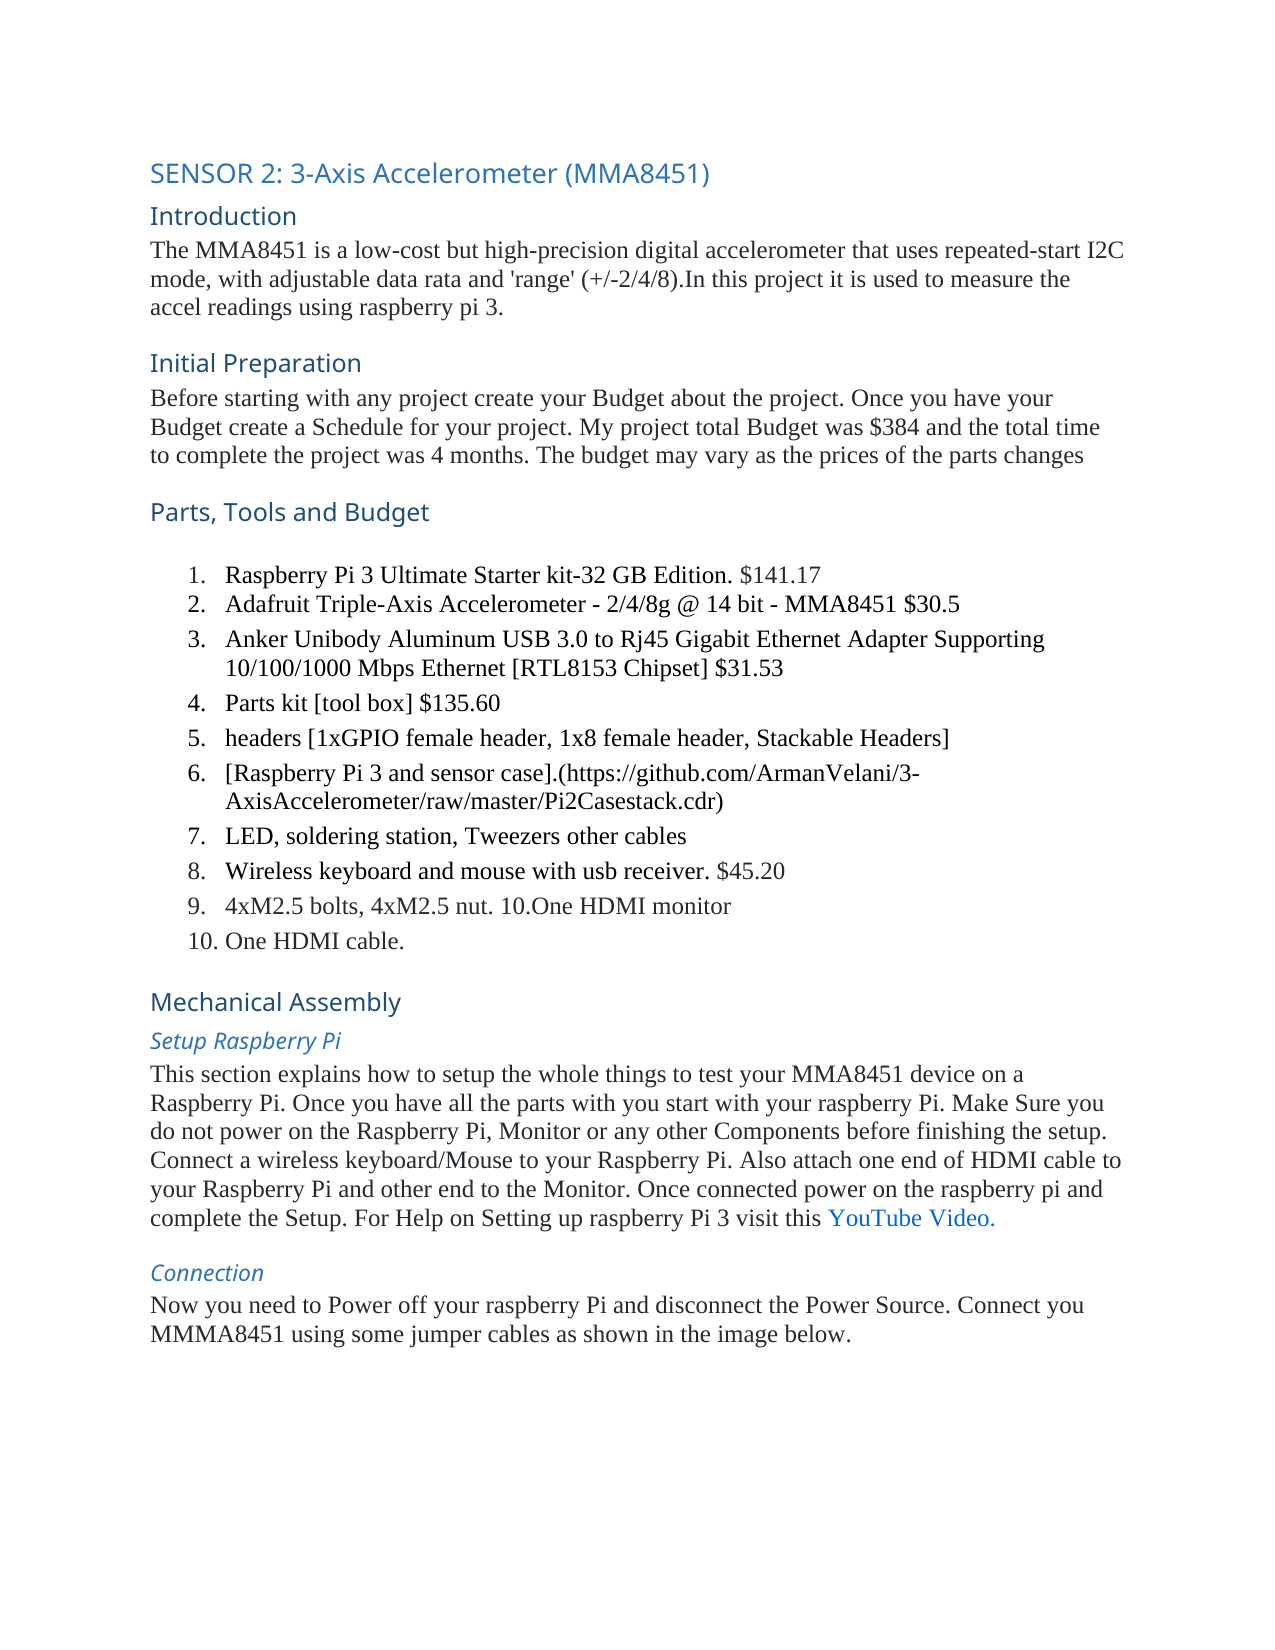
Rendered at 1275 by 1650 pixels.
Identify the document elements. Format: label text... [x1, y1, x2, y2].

subtitle Initial Preparation [150, 346, 1125, 380]
list [Raspberry Pi 3 and sensor case].(https://github.com/ArmanVelani/3-AxisAccelerometer/raw/master/Pi2Casestack.cdr) [187, 758, 1125, 815]
list 4xM2.5 bolts, 4xM2.5 nut. 10.One HDMI monitor [187, 891, 1125, 920]
text This section explains how to setup the whole things to test your MMA8451 device on a Raspberry Pi. Once you have all the parts with you start with your raspberry Pi. Make Sure you do not power on the Raspberry Pi, Monitor or any other Components before finishing the setup. Connect a wireless keyboard/Mouse to your Raspberry Pi. Also attach one end of HDMI cable to your Raspberry Pi and other end to the Monitor. Once connected power on the raspberry pi and complete the Setup. For Help on Setting up raspberry Pi 3 visit this YouTube Video. [150, 1059, 1125, 1231]
list Anker Unibody Aluminum USB 3.0 to Rj45 Gigabit Ethernet Adapter Supporting 10/100/1000 Mbps Ethernet [RTL8153 Chipset] $31.53 [187, 624, 1125, 681]
subtitle Connection [150, 1256, 1125, 1288]
list Adafruit Triple-Axis Accelerometer - 2/4/8g @ 14 bit - MMA8451 $30.5 [187, 589, 1125, 618]
text Now you need to Power off your raspberry Pi and disconnect the Power Source. Connect you MMMA8451 using some jumper cables as shown in the image below. [150, 1290, 1125, 1348]
subtitle SENSOR 2: 3-Axis Accelerometer (MMA8451) [150, 154, 1125, 191]
list headers [1xGPIO female header, 1x8 female header, Stackable Headers] [187, 723, 1125, 751]
subtitle Setup Raspberry Pi [150, 1025, 1125, 1056]
text Before starting with any project create your Budget about the project. Once you have your Budget create a Schedule for your project. My project total Budget was $384 and the total time to complete the project was 4 months. The budget may vary as the prices of the parts changes [150, 383, 1125, 469]
subtitle Parts, Tools and Budget [150, 494, 1125, 528]
list Raspberry Pi 3 Ultimate Starter kit-32 GB Edition. $141.17 [187, 560, 1125, 589]
list One HDMI cable. [187, 926, 1125, 955]
list Parts kit [tool box] $135.60 [187, 688, 1125, 716]
subtitle Mechanical Assembly [150, 984, 1125, 1018]
list LED, soldering station, Tweezers other cables [187, 821, 1125, 850]
text The MMA8451 is a low-cost but high-precision digital accelerometer that uses repeated-start I2C mode, with adjustable data rata and 'range' (+/-2/4/8).In this project it is used to measure the accel readings using raspberry pi 3. [150, 235, 1125, 321]
list Wireless keyboard and mouse with usb receiver. $45.20 [187, 856, 1125, 885]
subtitle Introduction [150, 198, 1125, 232]
